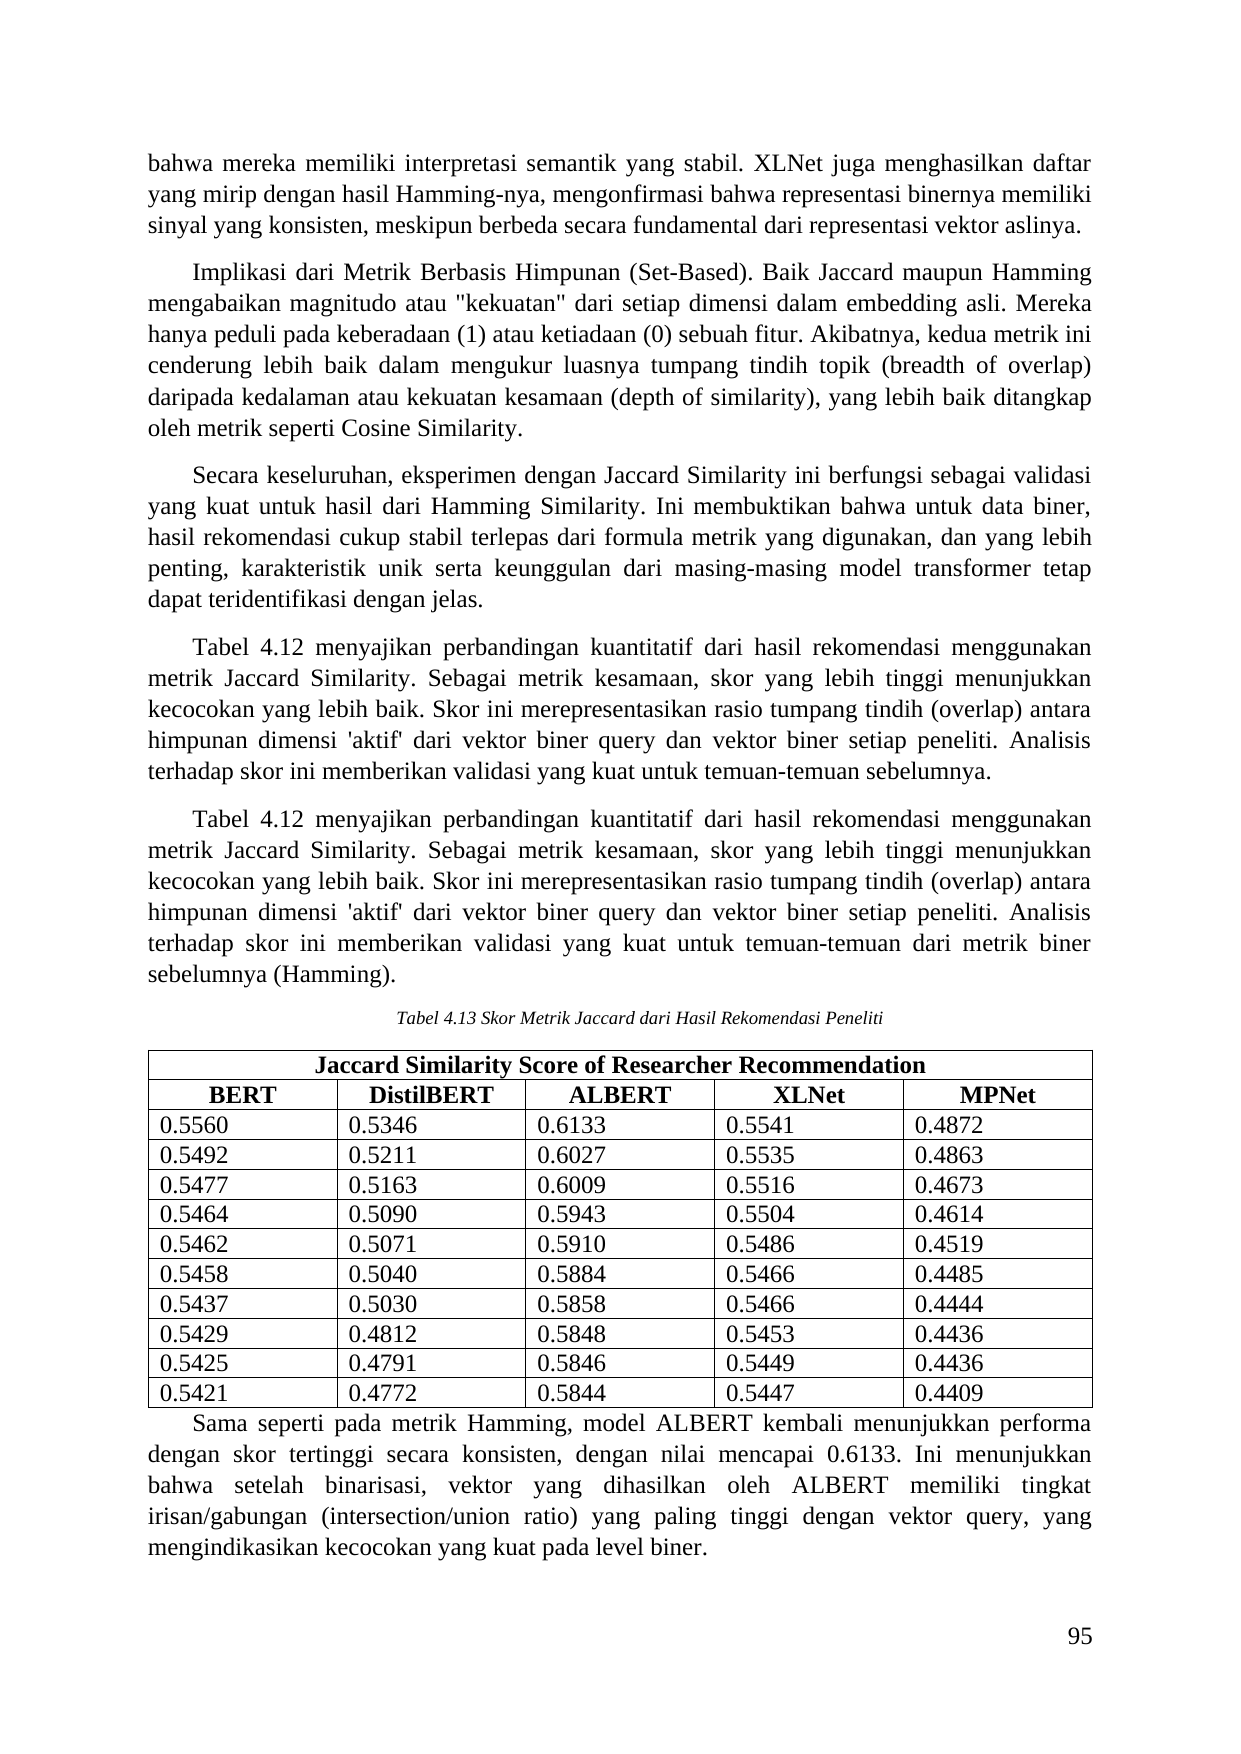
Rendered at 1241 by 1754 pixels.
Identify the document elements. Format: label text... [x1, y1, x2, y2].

table_cell 0.5090 [338, 1200, 525, 1228]
table_cell 0.5910 [526, 1229, 714, 1258]
table_cell 0.5535 [715, 1140, 903, 1169]
table_cell 0.5560 [149, 1110, 337, 1139]
table_cell 0.5071 [338, 1229, 525, 1258]
table_cell 0.5492 [149, 1140, 337, 1169]
table_cell 0.4436 [904, 1319, 1092, 1347]
table_cell 0.5846 [526, 1349, 714, 1377]
text Sama seperti pada metrik Hamming, model ALBERT kembali menunjukkan performa dengan skor tertinggi secara konsisten, dengan nilai mencapai 0.6133. Ini menunjukkan bahwa setelah binarisasi, vektor yang dihasilkan oleh ALBERT memiliki tingkat irisan/gabungan (intersection/union ratio) yang paling tinggi dengan vektor query, yang mengindikasikan kecocokan yang kuat pada level biner. [148, 1408, 1092, 1561]
table_cell 0.5211 [338, 1140, 525, 1169]
table_cell 0.5346 [338, 1110, 525, 1139]
table_cell 0.5030 [338, 1289, 525, 1318]
table_cell 0.4436 [904, 1349, 1092, 1377]
table_cell 0.5858 [526, 1289, 714, 1318]
table_cell 0.5486 [715, 1229, 903, 1258]
text Secara keseluruhan, eksperimen dengan Jaccard Similarity ini berfungsi sebagai validasi yang kuat untuk hasil dari Hamming Similarity. Ini membuktikan bahwa untuk data biner, hasil rekomendasi cukup stabil terlepas dari formula metrik yang digunakan, dan yang lebih penting, karakteristik unik serta keunggulan dari masing-masing model transformer tetap dapat teridentifikasi dengan jelas. [148, 460, 1092, 613]
table_cell 0.5884 [526, 1259, 714, 1288]
table_cell 0.5447 [715, 1378, 903, 1407]
table_cell 0.4444 [904, 1289, 1092, 1318]
table_cell 0.5516 [715, 1170, 903, 1198]
table_cell 0.5429 [149, 1319, 337, 1347]
table_cell 0.5848 [526, 1319, 714, 1347]
table_header Jaccard Similarity Score of Researcher Recommendation [149, 1051, 1092, 1079]
table_cell 0.6027 [526, 1140, 714, 1169]
table_cell ALBERT [526, 1080, 714, 1109]
table_cell 0.5163 [338, 1170, 525, 1198]
table_cell 0.5449 [715, 1349, 903, 1377]
table_cell 0.4485 [904, 1259, 1092, 1288]
table_cell 0.4673 [904, 1170, 1092, 1198]
table_cell XLNet [715, 1080, 903, 1109]
table_cell 0.5477 [149, 1170, 337, 1198]
table_cell 0.5462 [149, 1229, 337, 1258]
table_cell 0.5464 [149, 1200, 337, 1228]
table_cell MPNet [904, 1080, 1092, 1109]
text Implikasi dari Metrik Berbasis Himpunan (Set-Based). Baik Jaccard maupun Hamming mengabaikan magnitudo atau "kekuatan" dari setiap dimensi dalam embedding asli. Mereka hanya peduli pada keberadaan (1) atau ketiadaan (0) sebuah fitur. Akibatnya, kedua metrik ini cenderung lebih baik dalam mengukur luasnya tumpang tindih topik (breadth of overlap) daripada kedalaman atau kekuatan kesamaan (depth of similarity), yang lebih baik ditangkap oleh metrik seperti Cosine Similarity. [148, 257, 1092, 441]
table_cell 0.6133 [526, 1110, 714, 1139]
table_cell 0.6009 [526, 1170, 714, 1198]
table_cell 0.5466 [715, 1259, 903, 1288]
table_cell 0.4772 [338, 1378, 525, 1407]
table_cell 0.4791 [338, 1349, 525, 1377]
table_cell DistilBERT [338, 1080, 525, 1109]
table_cell 0.5504 [715, 1200, 903, 1228]
table_cell 0.5040 [338, 1259, 525, 1288]
text Tabel 4.12 menyajikan perbandingan kuantitatif dari hasil rekomendasi menggunakan metrik Jaccard Similarity. Sebagai metrik kesamaan, skor yang lebih tinggi menunjukkan kecocokan yang lebih baik. Skor ini merepresentasikan rasio tumpang tindih (overlap) antara himpunan dimensi 'aktif' dari vektor biner query dan vektor biner setiap peneliti. Analisis terhadap skor ini memberikan validasi yang kuat untuk temuan-temuan dari metrik biner sebelumnya (Hamming). [148, 804, 1092, 988]
table_cell 0.4863 [904, 1140, 1092, 1169]
table_cell 0.4409 [904, 1378, 1092, 1407]
table_cell 0.5943 [526, 1200, 714, 1228]
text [148, 148, 1092, 238]
text Tabel 4.12 menyajikan perbandingan kuantitatif dari hasil rekomendasi menggunakan metrik Jaccard Similarity. Sebagai metrik kesamaan, skor yang lebih tinggi menunjukkan kecocokan yang lebih baik. Skor ini merepresentasikan rasio tumpang tindih (overlap) antara himpunan dimensi 'aktif' dari vektor biner query dan vektor biner setiap peneliti. Analisis terhadap skor ini memberikan validasi yang kuat untuk temuan-temuan sebelumnya. [148, 632, 1092, 785]
table_cell 0.4812 [338, 1319, 525, 1347]
table_cell 0.5421 [149, 1378, 337, 1407]
table_cell 0.4519 [904, 1229, 1092, 1258]
table_cell 0.5437 [149, 1289, 337, 1318]
table_cell 0.5458 [149, 1259, 337, 1288]
table_cell 0.5541 [715, 1110, 903, 1139]
table_cell 0.4614 [904, 1200, 1092, 1228]
table_cell 0.5844 [526, 1378, 714, 1407]
table_cell BERT [149, 1080, 337, 1109]
table_cell 0.5425 [149, 1349, 337, 1377]
table_cell 0.4872 [904, 1110, 1092, 1139]
table_cell 0.5453 [715, 1319, 903, 1347]
table_cell 0.5466 [715, 1289, 903, 1318]
